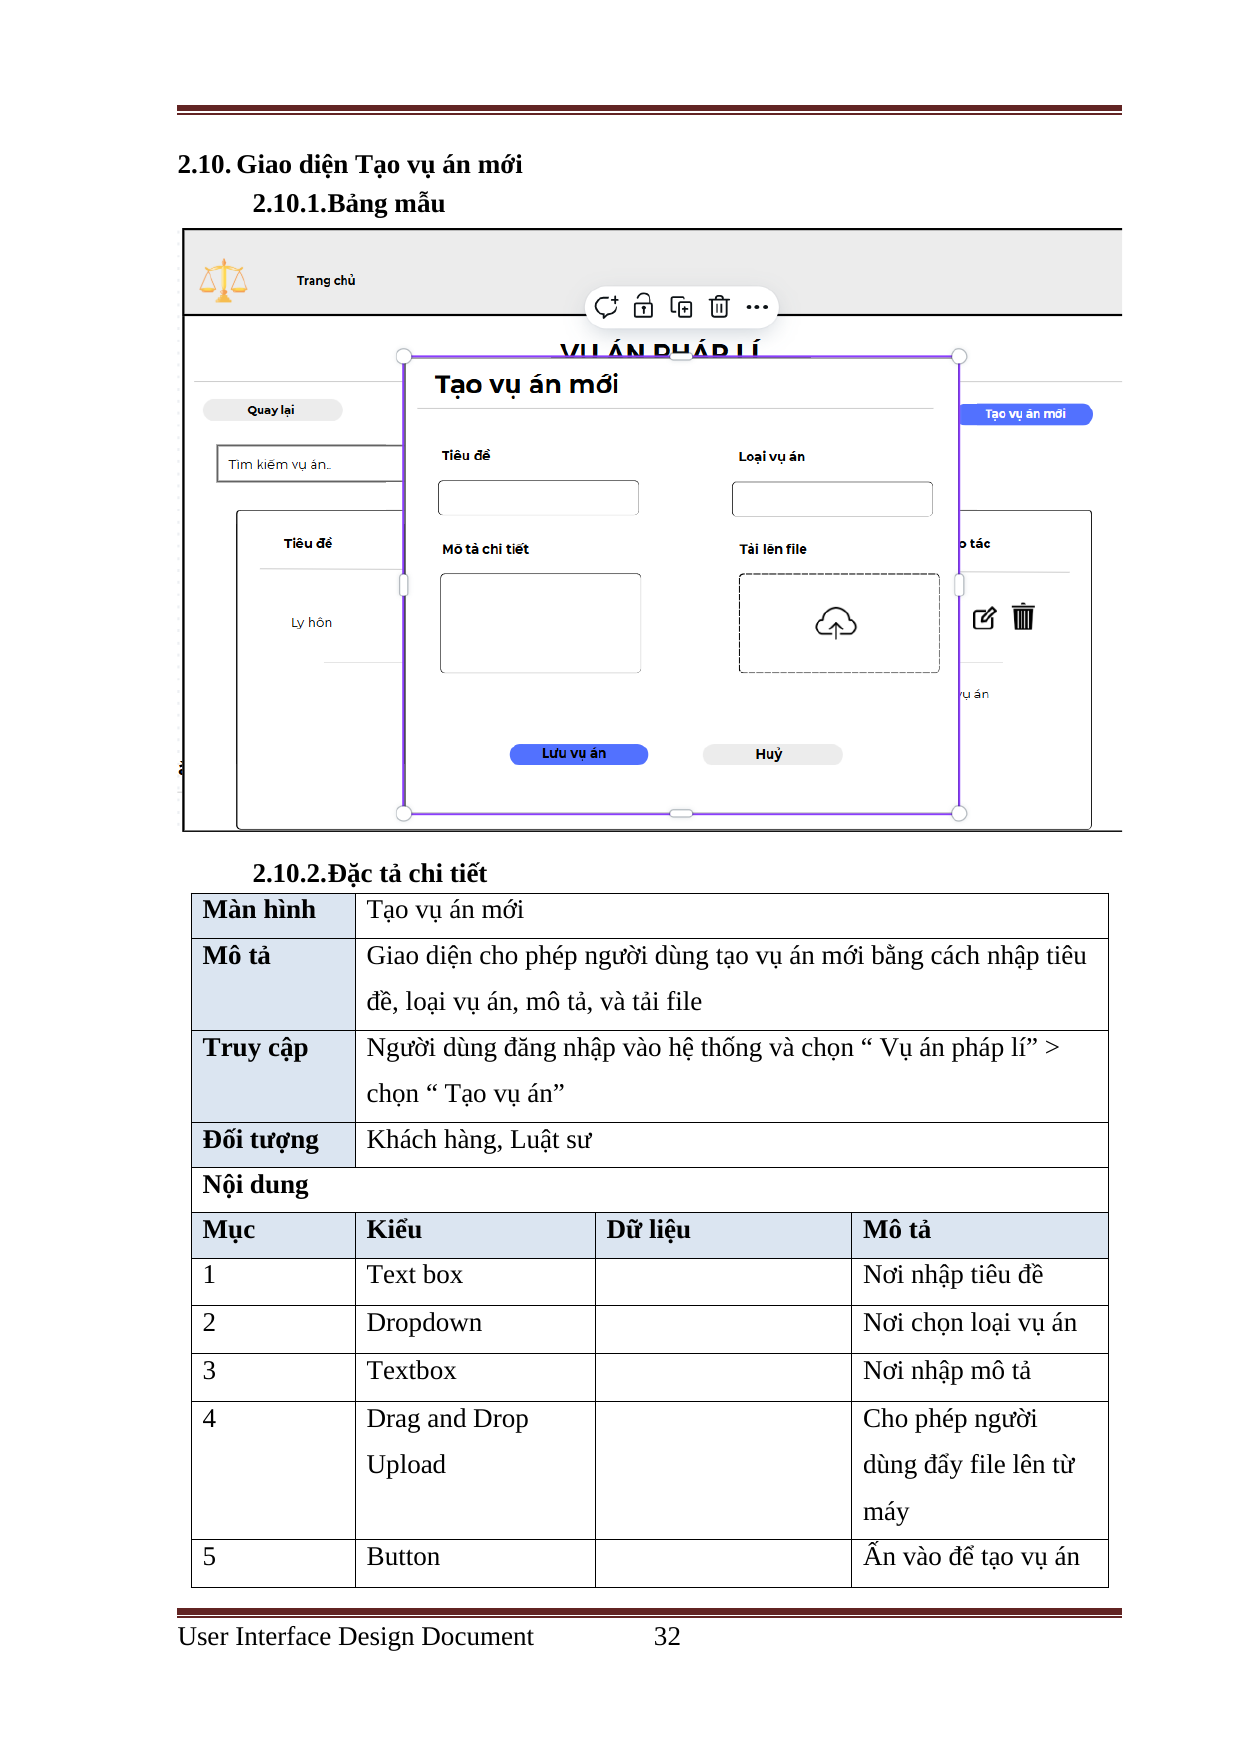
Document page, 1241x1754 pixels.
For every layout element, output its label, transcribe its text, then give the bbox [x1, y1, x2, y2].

table_cell Giao diện cho phép người dùng tạo vụ án mới bằng cách nhập tiêu đề, loại vụ án, mô tả, và tải file [356, 939, 1108, 1030]
subtitle Đặc tả chi tiết [252, 857, 1122, 888]
table_cell Nội dung [192, 1168, 1108, 1212]
table_cell Text box [356, 1259, 595, 1305]
table_cell Cho phép người dùng đẩy file lên từ máy [852, 1402, 1108, 1539]
table_cell Dropdown [356, 1306, 595, 1353]
table_header Màn hình [192, 894, 355, 938]
table_cell [596, 1540, 851, 1587]
table_cell 5 [192, 1540, 355, 1587]
subtitle Bảng mẫu [252, 188, 1122, 219]
table_cell 1 [192, 1259, 355, 1305]
subtitle Giao diện Tạo vụ án mới [177, 148, 1122, 179]
table_cell [596, 1402, 851, 1539]
table_cell 2 [192, 1306, 355, 1353]
table_cell Drag and Drop Upload [356, 1402, 595, 1539]
table_cell [596, 1306, 851, 1353]
table_cell Người dùng đăng nhập vào hệ thống và chọn “ Vụ án pháp lí” > chọn “ Tạo vụ án” [356, 1031, 1108, 1122]
table_cell Button [356, 1540, 595, 1587]
table_cell Kiểu [356, 1213, 595, 1258]
table_cell Mô tả [192, 939, 355, 1030]
table_header Tạo vụ án mới [356, 894, 1108, 938]
table_cell Truy cập [192, 1031, 355, 1122]
table_cell 4 [192, 1402, 355, 1539]
table_cell Nơi nhập tiêu đề [852, 1259, 1108, 1305]
table_cell Khách hàng, Luật sư [356, 1123, 1108, 1167]
table_cell Dữ liệu [596, 1213, 851, 1258]
table_cell Mục [192, 1213, 355, 1258]
table_cell Textbox [356, 1354, 595, 1401]
table_cell 3 [192, 1354, 355, 1401]
table_cell Đối tượng [192, 1123, 355, 1167]
table_cell Mô tả [852, 1213, 1108, 1258]
table_cell Nơi chọn loại vụ án [852, 1306, 1108, 1353]
table_cell [596, 1259, 851, 1305]
table_cell Nơi nhập mô tả [852, 1354, 1108, 1401]
table_cell Ấn vào để tạo vụ án [852, 1540, 1108, 1587]
picture [177, 223, 1123, 832]
table_cell [596, 1354, 851, 1401]
